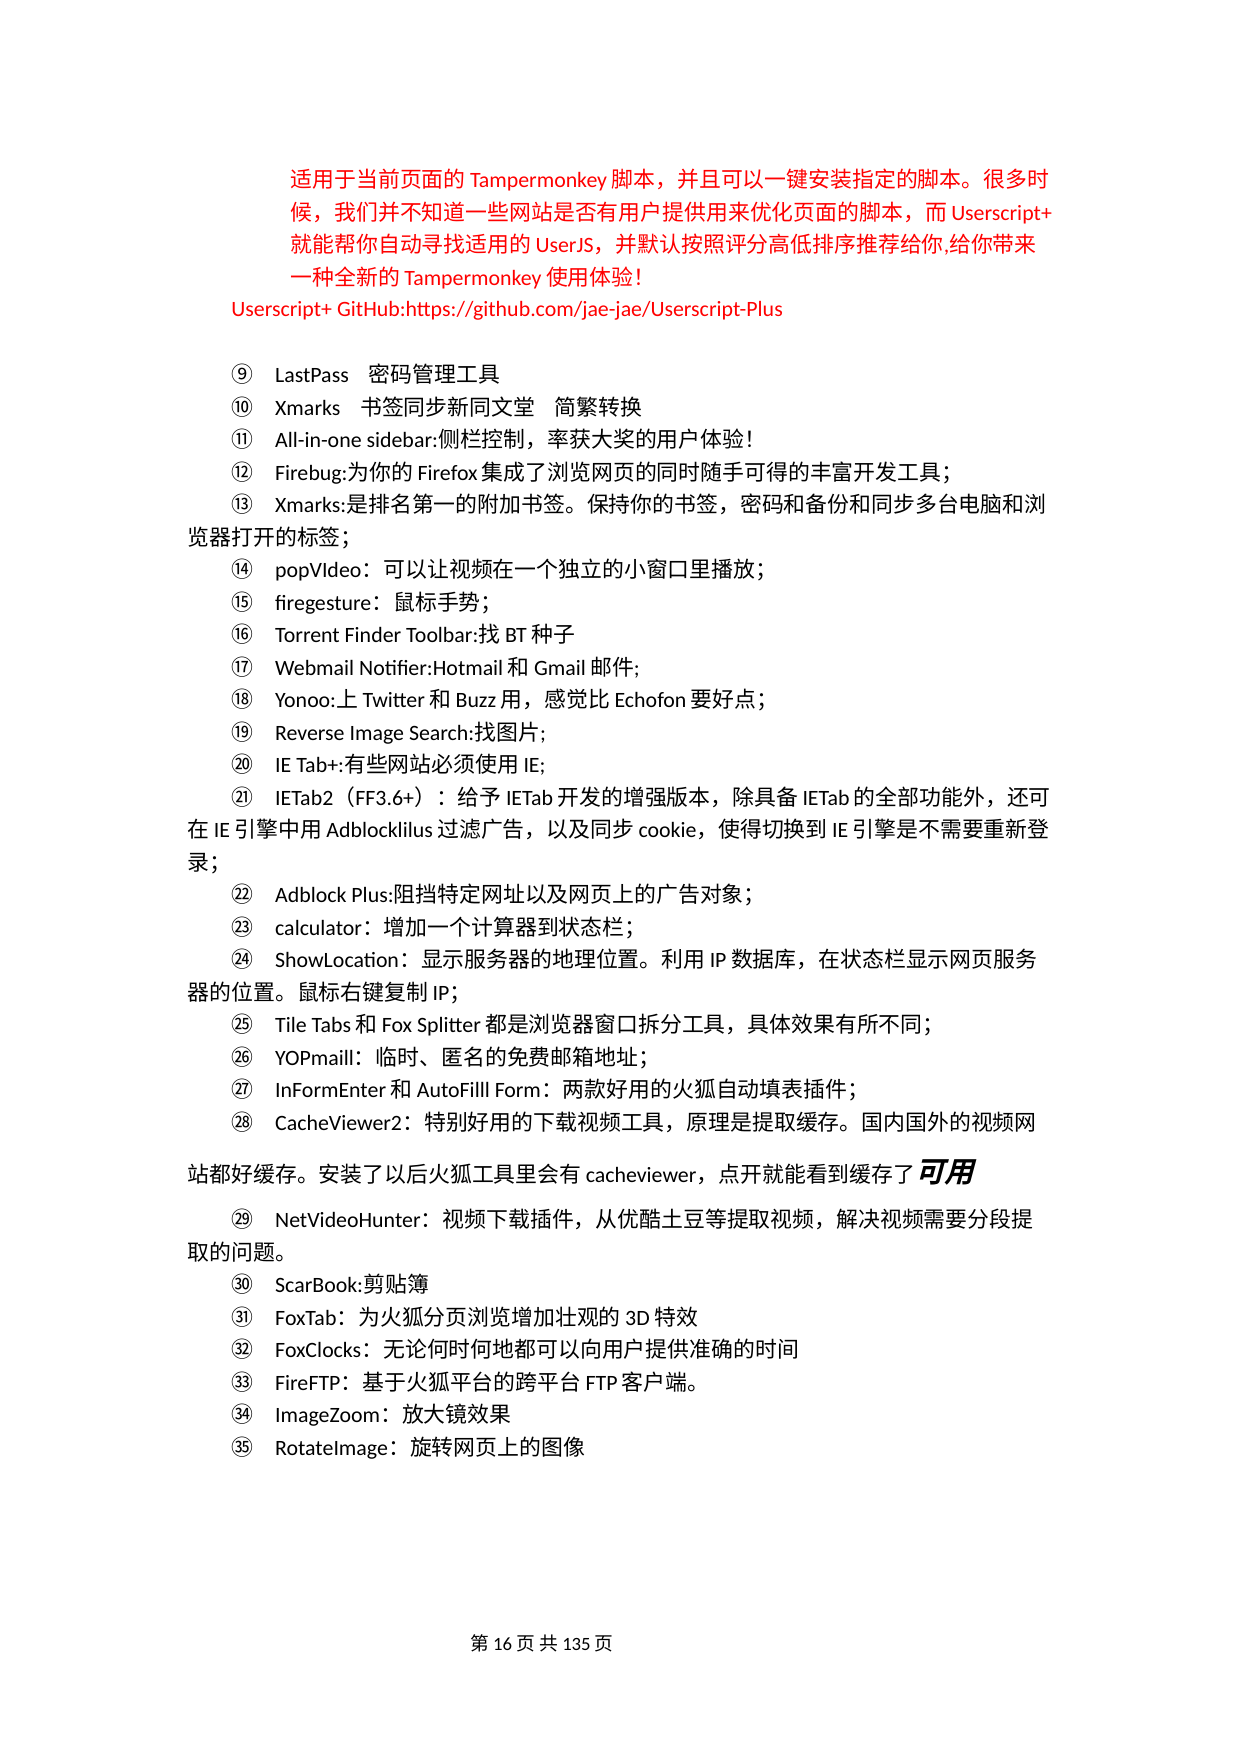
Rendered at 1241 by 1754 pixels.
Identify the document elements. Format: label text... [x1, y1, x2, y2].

list Yonoo:上Twitter和Buzz用，感觉比Echofon要好点； [187, 682, 1053, 714]
list popVIdeo：可以让视频在一个独立的小窗口里播放； [187, 552, 1053, 584]
list FoxClocks：无论何时何地都可以向用户提供准确的时间 [187, 1332, 1053, 1364]
list calculator：增加一个计算器到状态栏； [187, 909, 1053, 942]
list ShowLocation：显示服务器的地理位置。利用IP数据库，在状态栏显示网页服务器的位置。鼠标右键复制IP； [187, 942, 1053, 1007]
list Xmarks 书签同步新同文堂 简繁转换 [187, 389, 1053, 422]
list Torrent Finder Toolbar:找BT种子 [187, 617, 1053, 649]
list Firebug:为你的Firefox集成了浏览网页的同时随手可得的丰富开发工具； [187, 454, 1053, 487]
list Reverse Image Search:找图片; [187, 714, 1053, 747]
list ImageZoom：放大镜效果 [187, 1397, 1053, 1429]
list All-in-one sidebar:侧栏控制，率获大奖的用户体验！ [187, 422, 1053, 454]
list firegesture：鼠标手势； [187, 584, 1053, 617]
list IE Tab+:有些网站必须使用IE; [187, 747, 1053, 779]
list Webmail Notifier:Hotmail和Gmail邮件; [187, 649, 1053, 682]
text Userscript+ GitHub:https://github.com/jae-jae/Userscript-Plus [231, 292, 1053, 324]
list LastPass 密码管理工具 [187, 357, 1053, 389]
list InFormEnter和AutoFilll Form：两款好用的火狐自动填表插件； [187, 1072, 1053, 1104]
list NetVideoHunter：视频下载插件，从优酷土豆等提取视频，解决视频需要分段提取的问题。 [187, 1202, 1053, 1267]
list Adblock Plus:阻挡特定网址以及网页上的广告对象； [187, 877, 1053, 909]
list FireFTP：基于火狐平台的跨平台FTP客户端。 [187, 1364, 1053, 1397]
list ScarBook:剪贴簿 [187, 1267, 1053, 1299]
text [231, 162, 1053, 292]
list IETab2（FF3.6+）：给予IETab开发的增强版本，除具备IETab的全部功能外，还可在IE引擎中用Adblocklilus过滤广告，以及同步cookie，使得切换到IE引擎是不需要重新登录； [187, 779, 1053, 877]
list RotateImage：旋转网页上的图像 [187, 1429, 1053, 1462]
list Xmarks:是排名第一的附加书签。保持你的书签，密码和备份和同步多台电脑和浏览器打开的标签； [187, 487, 1053, 552]
list Tile Tabs和Fox Splitter都是浏览器窗口拆分工具，具体效果有所不同； [187, 1007, 1053, 1039]
list FoxTab：为火狐分页浏览增加壮观的3D特效 [187, 1299, 1053, 1332]
list CacheViewer2：特别好用的下载视频工具，原理是提取缓存。国内国外的视频网站都好缓存。安装了以后火狐工具里会有cacheviewer，点开就能看到缓存了可用 [187, 1104, 1053, 1202]
list YOPmaill：临时、匿名的免费邮箱地址； [187, 1039, 1053, 1072]
